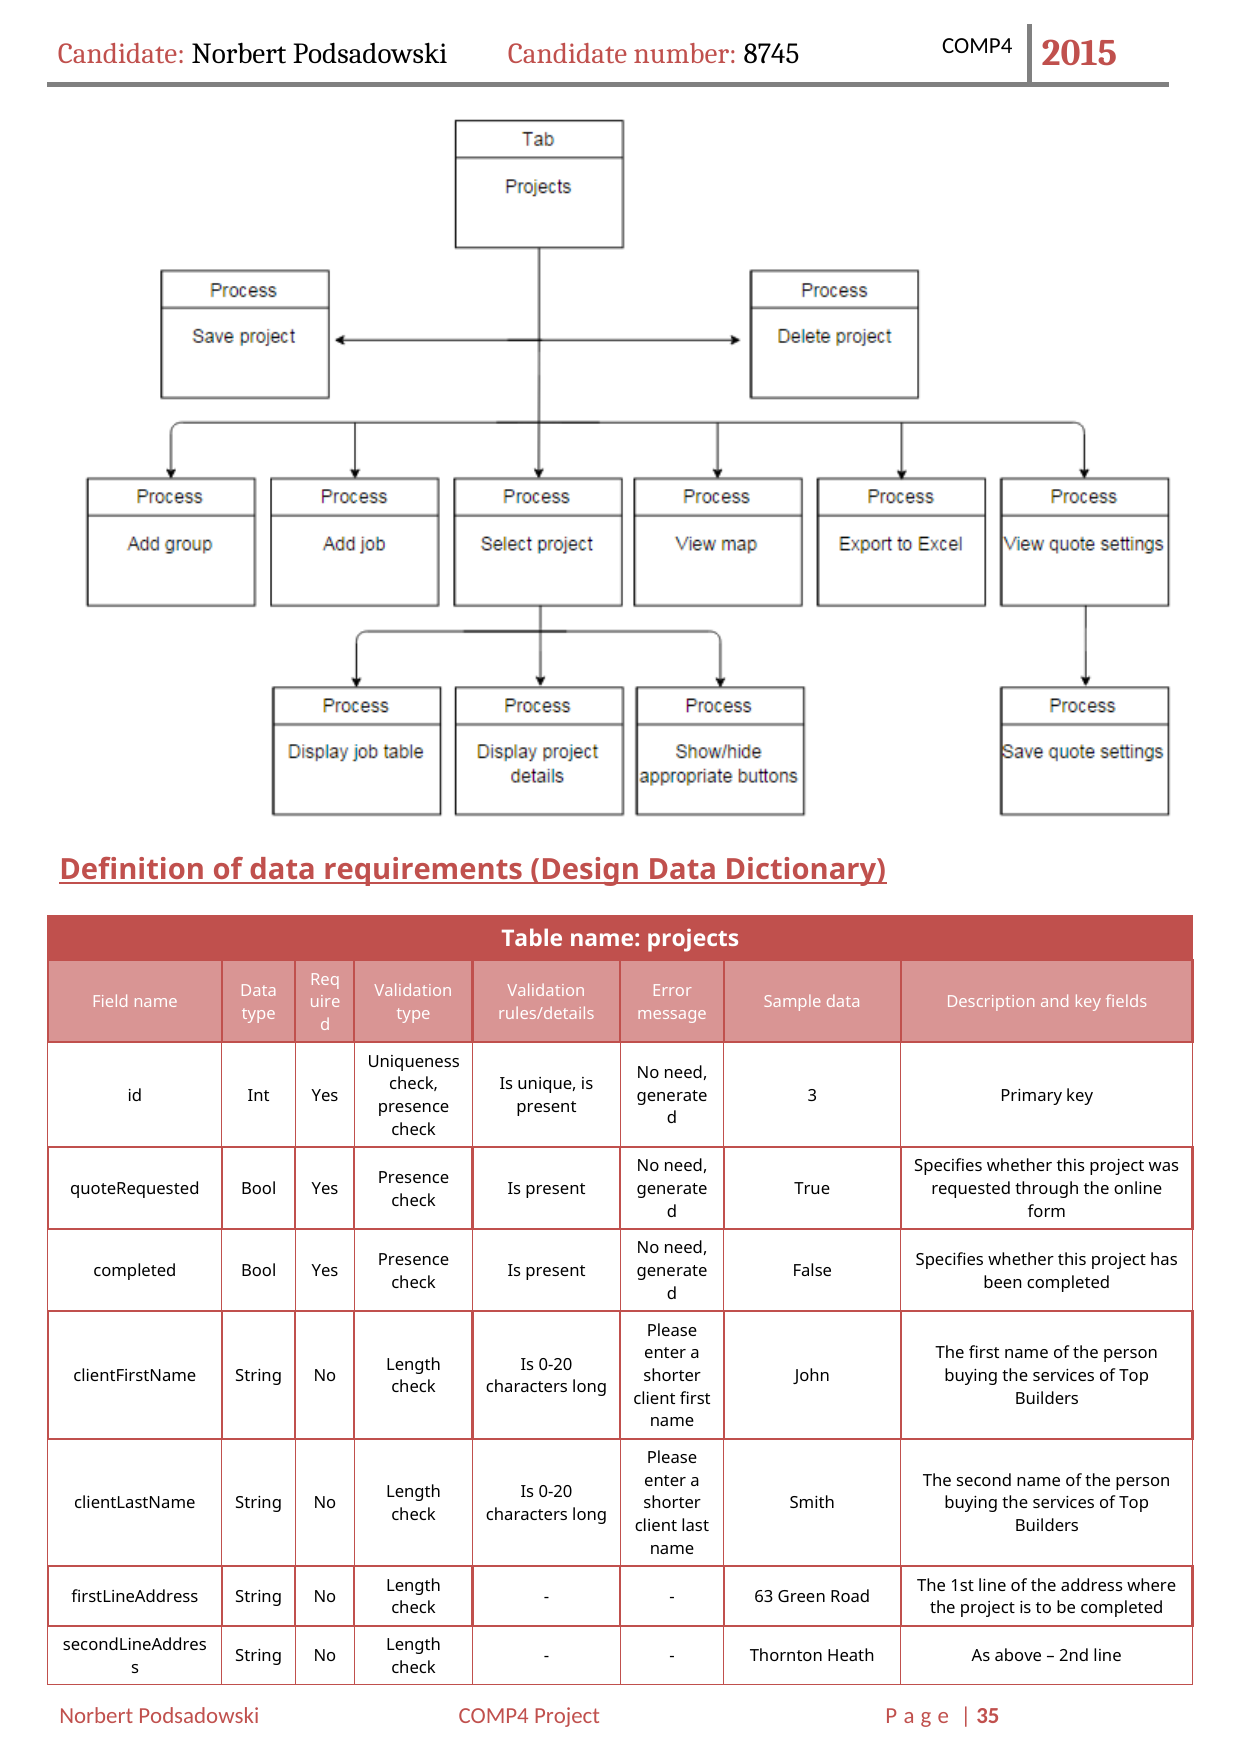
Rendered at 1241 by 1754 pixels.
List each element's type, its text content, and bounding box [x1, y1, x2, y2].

table_cell Sample data [725, 961, 900, 1041]
table_cell String [222, 1440, 295, 1565]
table_cell Validation rules/details [474, 961, 619, 1041]
table_cell Error message [621, 961, 723, 1041]
table_cell completed [48, 1230, 221, 1310]
table_cell Description and key fields [902, 961, 1191, 1041]
table_cell Is present [474, 1148, 619, 1228]
table_cell Is unique, is present [473, 1043, 620, 1146]
table_cell Int [222, 1043, 295, 1146]
table_cell Length check [355, 1312, 471, 1438]
table_cell No need, generated [621, 1043, 723, 1146]
table_cell Bool [223, 1148, 294, 1228]
table_cell Yes [296, 1230, 354, 1310]
table_cell Specifies whether this project has been completed [901, 1230, 1192, 1310]
table_cell Presence check [355, 1230, 472, 1310]
table_cell Is 0-20 characters long [473, 1440, 620, 1565]
text Definition of data requirements (Design Data Dictionary) [59, 848, 1181, 888]
table_cell Data type [223, 961, 294, 1041]
table_cell True [725, 1148, 900, 1228]
table_cell Yes [296, 1043, 354, 1146]
table_cell clientLastName [48, 1440, 221, 1565]
table_cell The second name of the person buying the services of Top Builders [901, 1440, 1192, 1565]
table_cell The first name of the person buying the services of Top Builders [902, 1312, 1191, 1438]
table_cell quoteRequested [49, 1148, 221, 1228]
table_cell Required [296, 961, 353, 1041]
table_header Table name: projects [48, 916, 1192, 959]
table_cell firstLineAddress [49, 1567, 221, 1624]
table_cell Validation type [355, 961, 471, 1041]
table_cell Is 0-20 characters long [474, 1312, 619, 1438]
table_cell Uniqueness check, presence check [355, 1043, 472, 1146]
table_cell No [296, 1567, 353, 1624]
table_cell No [296, 1627, 354, 1684]
table_cell id [48, 1043, 221, 1146]
table_cell String [223, 1567, 294, 1624]
table_cell Length check [355, 1567, 471, 1624]
table_cell 3 [724, 1043, 900, 1146]
table_cell Yes [296, 1148, 353, 1228]
table_cell String [223, 1312, 294, 1438]
table_cell Specifies whether this project was requested through the online form [902, 1148, 1191, 1228]
table_cell The 1st line of the address where the project is to be completed [902, 1567, 1191, 1624]
table_cell No [296, 1312, 353, 1438]
table_cell No need, generated [621, 1148, 723, 1228]
table_cell 63 Green Road [725, 1567, 900, 1624]
table_cell Smith [724, 1440, 900, 1565]
table_cell String [222, 1627, 295, 1684]
table_cell No need, generated [621, 1230, 723, 1310]
table_cell - [473, 1627, 620, 1684]
table_cell No [296, 1440, 354, 1565]
table_cell Presence check [355, 1148, 471, 1228]
table_cell John [725, 1312, 900, 1438]
table_cell Primary key [901, 1043, 1192, 1146]
table_cell Thornton Heath [724, 1627, 900, 1684]
table_cell - [474, 1567, 619, 1624]
table_cell Please enter a shorter client first name [621, 1312, 723, 1438]
table_cell - [621, 1627, 723, 1684]
table_cell Is present [473, 1230, 620, 1310]
table_cell Field name [49, 961, 221, 1041]
table_cell Length check [355, 1440, 472, 1565]
table_cell secondLineAddress [48, 1627, 221, 1684]
table_cell False [724, 1230, 900, 1310]
picture [63, 114, 1177, 824]
table_cell Length check [355, 1627, 472, 1684]
table_cell Bool [222, 1230, 295, 1310]
table_cell Please enter a shorter client last name [621, 1440, 723, 1565]
table_cell - [621, 1567, 723, 1624]
table_cell clientFirstName [49, 1312, 221, 1438]
table_cell As above – 2nd line [901, 1627, 1192, 1684]
